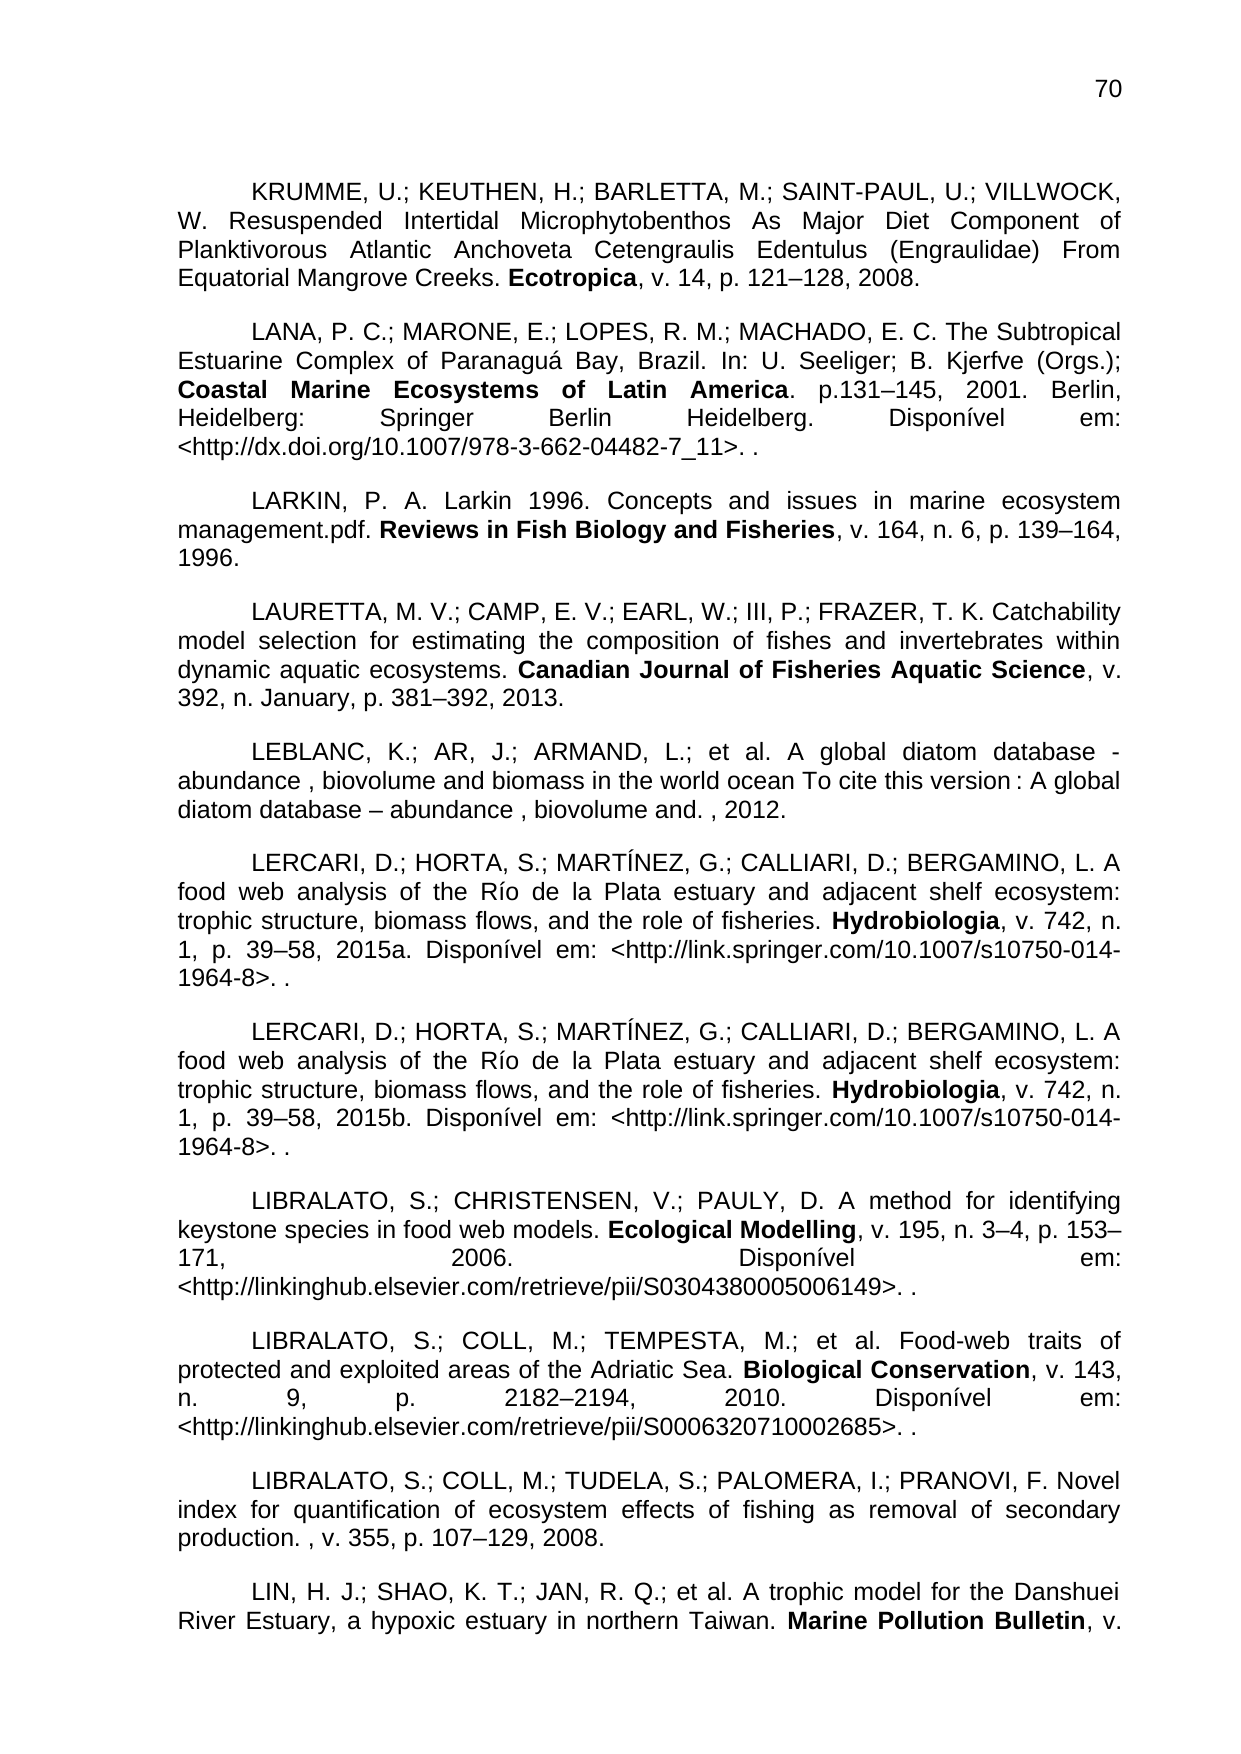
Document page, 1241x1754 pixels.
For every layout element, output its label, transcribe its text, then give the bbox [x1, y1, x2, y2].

text KRUMME, U.; KEUTHEN, H.; BARLETTA, M.; SAINT-PAUL, U.; VILLWOCK, W. Resuspended Intertidal Microphytobenthos As Major Diet Component of Planktivorous Atlantic Anchoveta Cetengraulis Edentulus (Engraulidae) From Equatorial Mangrove Creeks. Ecotropica, v. 14, p. 121–128, 2008. [177, 177, 1122, 292]
text LIBRALATO, S.; COLL, M.; TEMPESTA, M.; et al. Food-web traits of protected and exploited areas of the Adriatic Sea. Biological Conservation, v. 143, n. 9, p. 2182–2194, 2010. Disponível em: <http://linkinghub.elsevier.com/retrieve/pii/S0006320710002685>. . [177, 1326, 1122, 1441]
text LIBRALATO, S.; CHRISTENSEN, V.; PAULY, D. A method for identifying keystone species in food web models. Ecological Modelling, v. 195, n. 3–4, p. 153–171, 2006. Disponível em: <http://linkinghub.elsevier.com/retrieve/pii/S0304380005006149>. . [177, 1186, 1122, 1301]
text LAURETTA, M. V.; CAMP, E. V.; EARL, W.; III, P.; FRAZER, T. K. Catchability model selection for estimating the composition of fishes and invertebrates within dynamic aquatic ecosystems. Canadian Journal of Fisheries Aquatic Science, v. 392, n. January, p. 381–392, 2013. [177, 597, 1122, 712]
text LERCARI, D.; HORTA, S.; MARTÍNEZ, G.; CALLIARI, D.; BERGAMINO, L. A food web analysis of the Río de la Plata estuary and adjacent shelf ecosystem: trophic structure, biomass flows, and the role of fisheries. Hydrobiologia, v. 742, n. 1, p. 39–58, 2015b. Disponível em: <http://link.springer.com/10.1007/s10750-014-1964-8>. . [177, 1017, 1122, 1161]
text LANA, P. C.; MARONE, E.; LOPES, R. M.; MACHADO, E. C. The Subtropical Estuarine Complex of Paranaguá Bay, Brazil. In: U. Seeliger; B. Kjerfve (Orgs.); Coastal Marine Ecosystems of Latin America. p.131–145, 2001. Berlin, Heidelberg: Springer Berlin Heidelberg. Disponível em: <http://dx.doi.org/10.1007/978-3-662-04482-7_11>. . [177, 317, 1122, 461]
text LIBRALATO, S.; COLL, M.; TUDELA, S.; PALOMERA, I.; PRANOVI, F. Novel index for quantification of ecosystem effects of fishing as removal of secondary production. , v. 355, p. 107–129, 2008. [177, 1466, 1122, 1552]
text LERCARI, D.; HORTA, S.; MARTÍNEZ, G.; CALLIARI, D.; BERGAMINO, L. A food web analysis of the Río de la Plata estuary and adjacent shelf ecosystem: trophic structure, biomass flows, and the role of fisheries. Hydrobiologia, v. 742, n. 1, p. 39–58, 2015a. Disponível em: <http://link.springer.com/10.1007/s10750-014-1964-8>. . [177, 848, 1122, 992]
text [177, 1577, 1122, 1635]
text LARKIN, P. A. Larkin 1996. Concepts and issues in marine ecosystem management.pdf. Reviews in Fish Biology and Fisheries, v. 164, n. 6, p. 139–164, 1996. [177, 486, 1122, 572]
text LEBLANC, K.; AR, J.; ARMAND, L.; et al. A global diatom database - abundance , biovolume and biomass in the world ocean To cite this version : A global diatom database – abundance , biovolume and. , 2012. [177, 737, 1122, 823]
